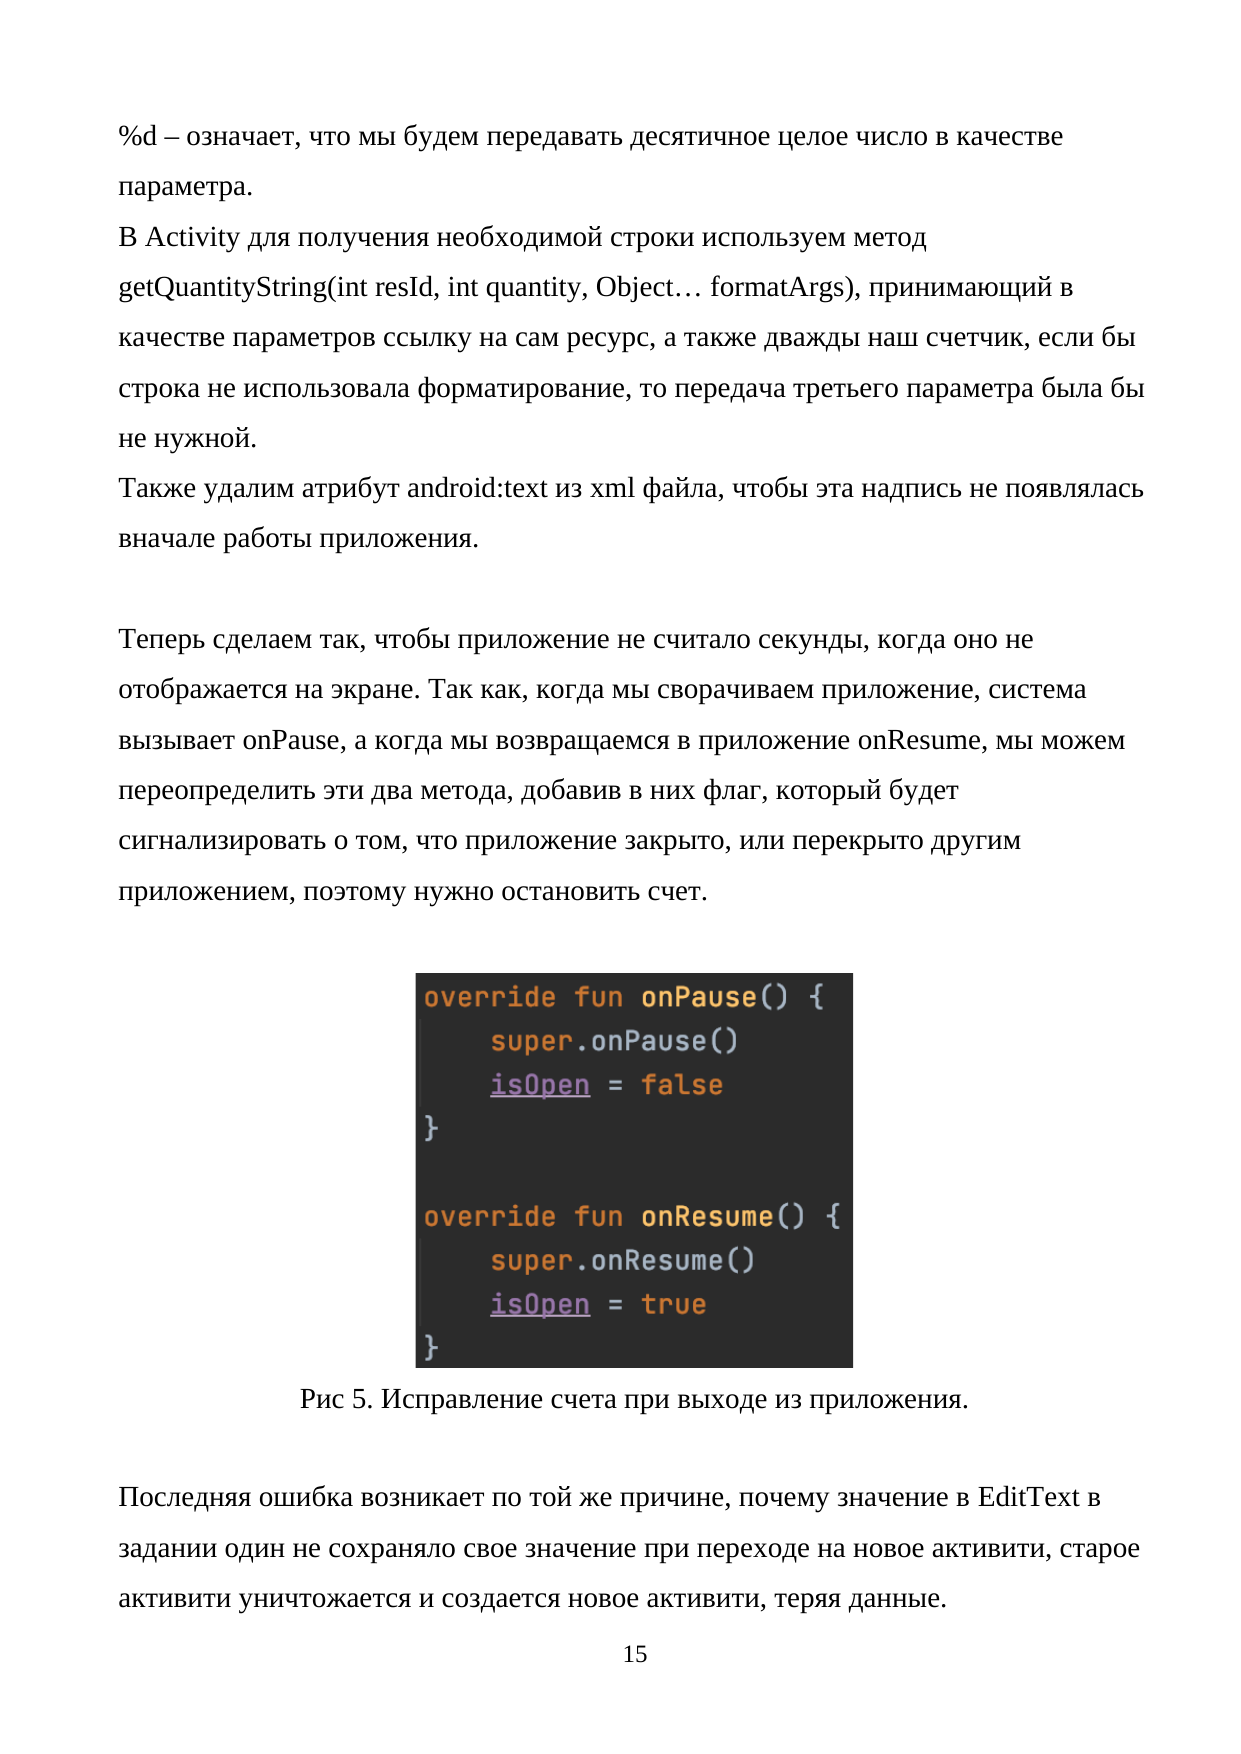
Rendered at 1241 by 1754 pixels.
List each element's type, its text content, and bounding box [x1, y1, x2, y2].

text В Activity для получения необходимой строки используем метод getQuantityString(int resId, int quantity, Object… formatArgs), принимающий в качестве параметров ссылку на сам ресурс, а также дважды наш счетчик, если бы строка не использовала форматирование, то передача третьего параметра была бы не нужной. [118, 219, 1152, 453]
picture [415, 973, 854, 1368]
text Теперь сделаем так, чтобы приложение не считало секунды, когда оно не отображается на экране. Так как, когда мы сворачиваем приложение, система вызывает onPause, а когда мы возвращаемся в приложение onResume, мы можем переопределить эти два метода, добавив в них флаг, который будет сигнализировать о том, что приложение закрыто, или перекрыто другим приложением, поэтому нужно остановить счет. [118, 621, 1152, 906]
text %d – означает, что мы будем передавать десятичное целое число в качестве параметра. [118, 118, 1152, 202]
table_cell Рис 5. Исправление счета при выходе из приложения. [118, 1381, 1151, 1429]
table_header [118, 974, 1151, 1381]
text Также удалим атрибут android:text из xml файла, чтобы эта надпись не появлялась вначале работы приложения. [118, 470, 1152, 554]
text Последняя ошибка возникает по той же причине, почему значение в EditText в задании один не сохраняло свое значение при переходе на новое активити, старое активити уничтожается и создается новое активити, теряя данные. [118, 1479, 1152, 1614]
